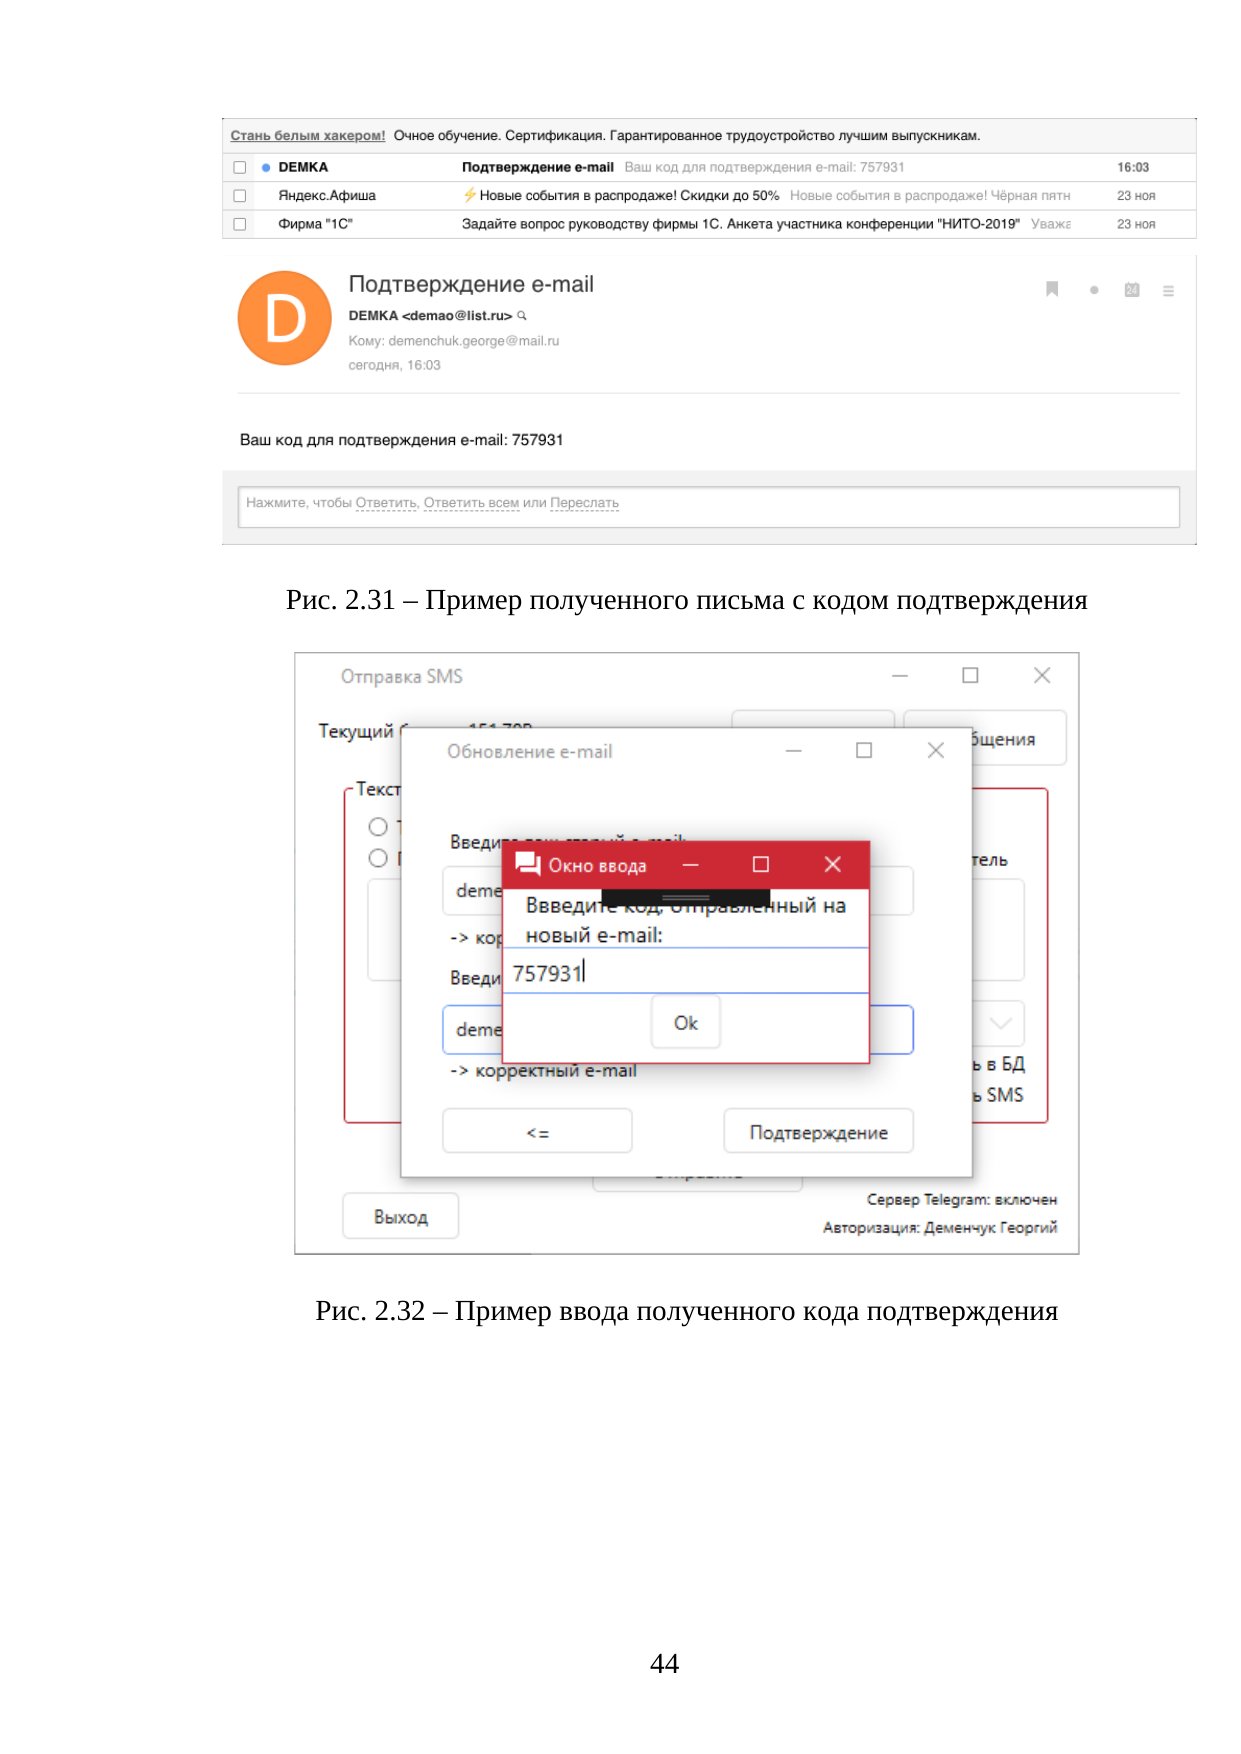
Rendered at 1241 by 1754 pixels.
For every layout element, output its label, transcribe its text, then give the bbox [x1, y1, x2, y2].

picture [222, 255, 1197, 545]
text Рис. 2.32 – Пример ввода полученного кода подтверждения [222, 1293, 1152, 1326]
picture [294, 652, 1080, 1255]
picture [222, 118, 1197, 239]
text Рис. 2.31 – Пример полученного письма с кодом подтверждения [222, 582, 1152, 615]
